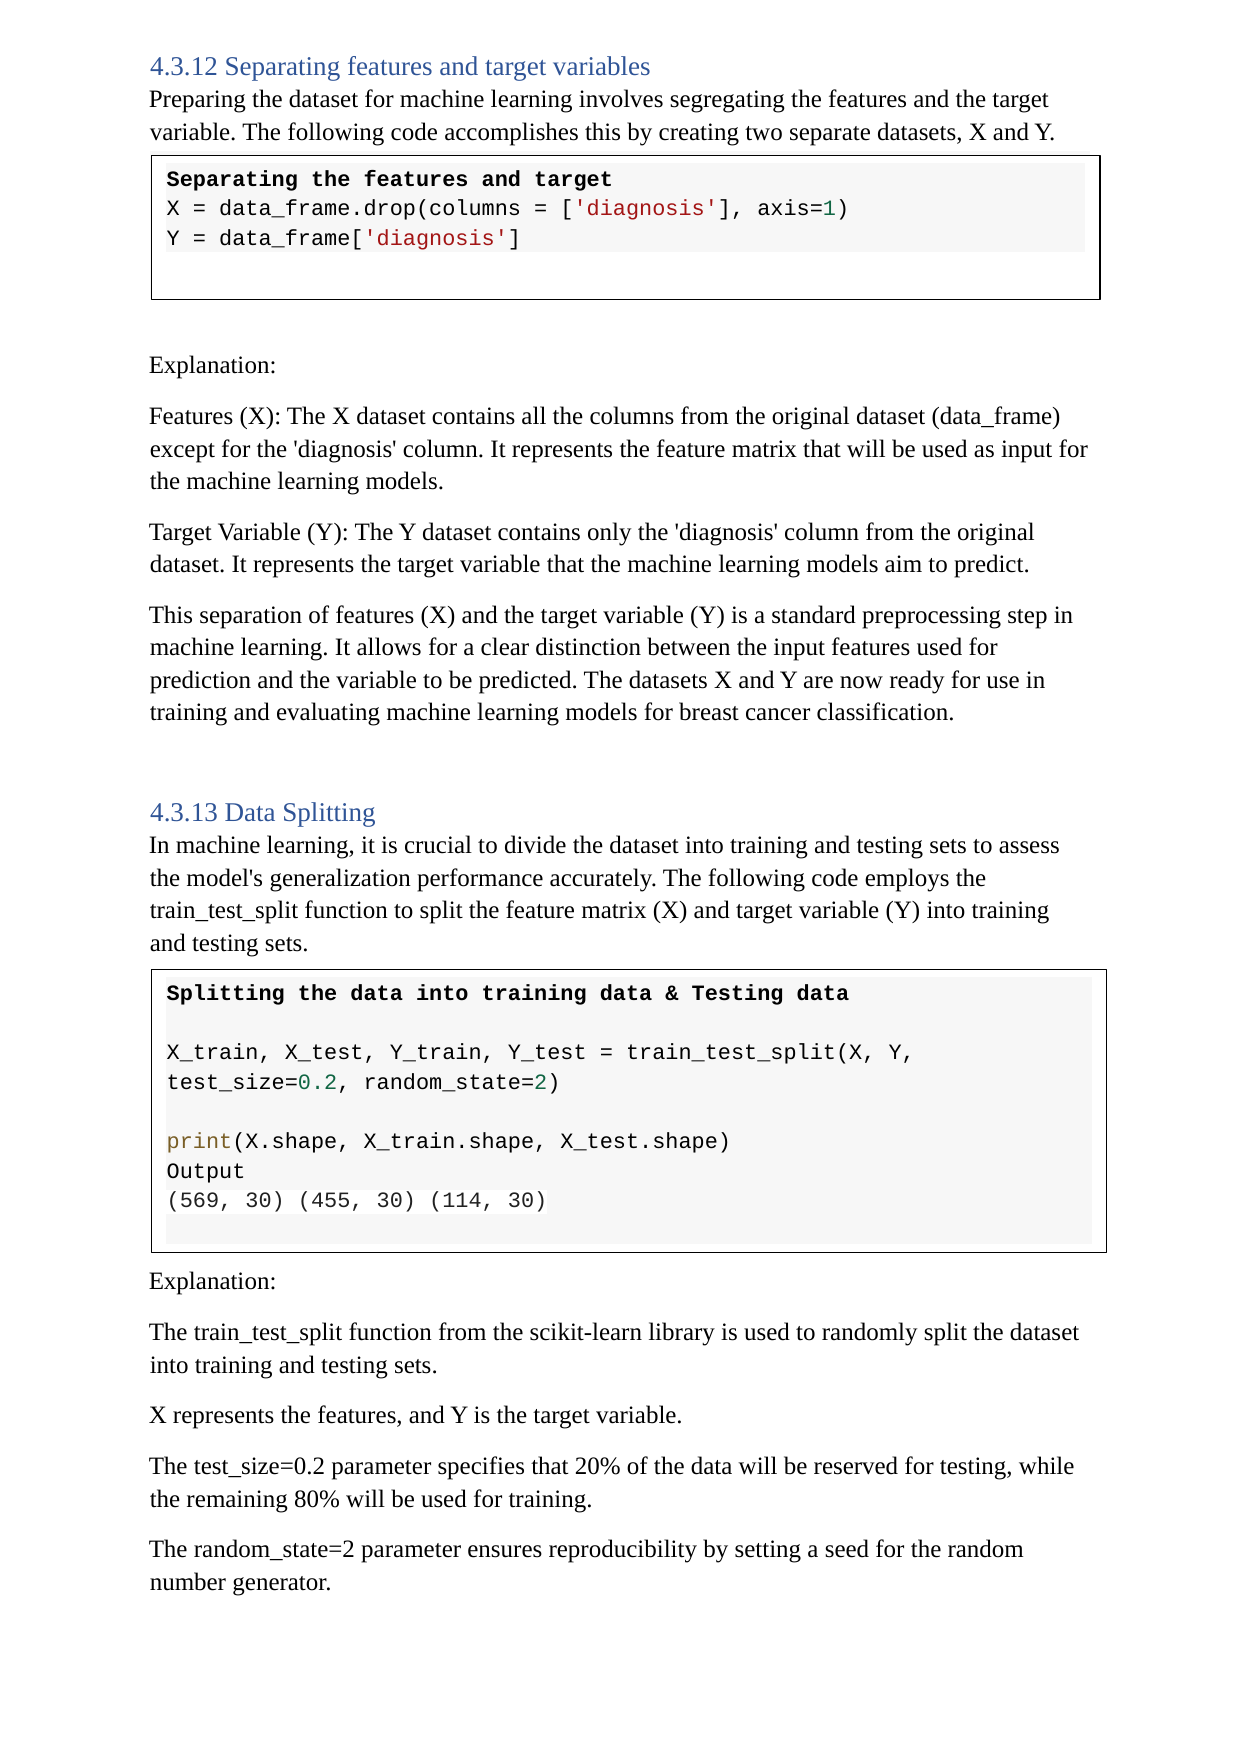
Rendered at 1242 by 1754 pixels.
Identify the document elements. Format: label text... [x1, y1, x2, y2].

text The random_state=2 parameter ensures reproducibility by setting a seed for the random number generator. [148, 1534, 1088, 1596]
text X represents the features, and Y is the target variable. [148, 1401, 1088, 1429]
text The test_size=0.2 parameter specifies that 20% of the data will be reserved for testing, while the remaining 80% will be used for training. [148, 1451, 1088, 1512]
text Explanation: [148, 350, 1088, 379]
text The train_test_split function from the scikit-learn library is used to randomly split the dataset into training and testing sets. [148, 1317, 1088, 1378]
text Target Variable (Y): The Y dataset contains only the 'diagnosis' column from the original dataset. It represents the target variable that the machine learning models aim to predict. [148, 517, 1088, 578]
subtitle 4.3.13 Data Splitting [150, 796, 1090, 827]
text Features (X): The X dataset contains all the columns from the original dataset (data_frame) except for the 'diagnosis' column. It represents the feature matrix that will be used as input for the machine learning models. [148, 401, 1088, 495]
text In machine learning, it is crucial to divide the dataset into training and testing sets to assess the model's generalization performance accurately. The following code employs the train_test_split function to split the feature matrix (X) and target variable (Y) into training and testing sets. [148, 830, 1088, 956]
text Explanation: [148, 1266, 1088, 1295]
subtitle 4.3.12 Separating features and target variables [150, 50, 1090, 81]
text Preparing the dataset for machine learning involves segregating the features and the target variable. The following code accomplishes this by creating two separate datasets, X and Y. [148, 84, 1088, 146]
text This separation of features (X) and the target variable (Y) is a standard preprocessing step in machine learning. It allows for a clear distinction between the input features used for prediction and the variable to be predicted. The datasets X and Y are now ready for use in training and evaluating machine learning models for breast cancer classification. [148, 600, 1088, 726]
